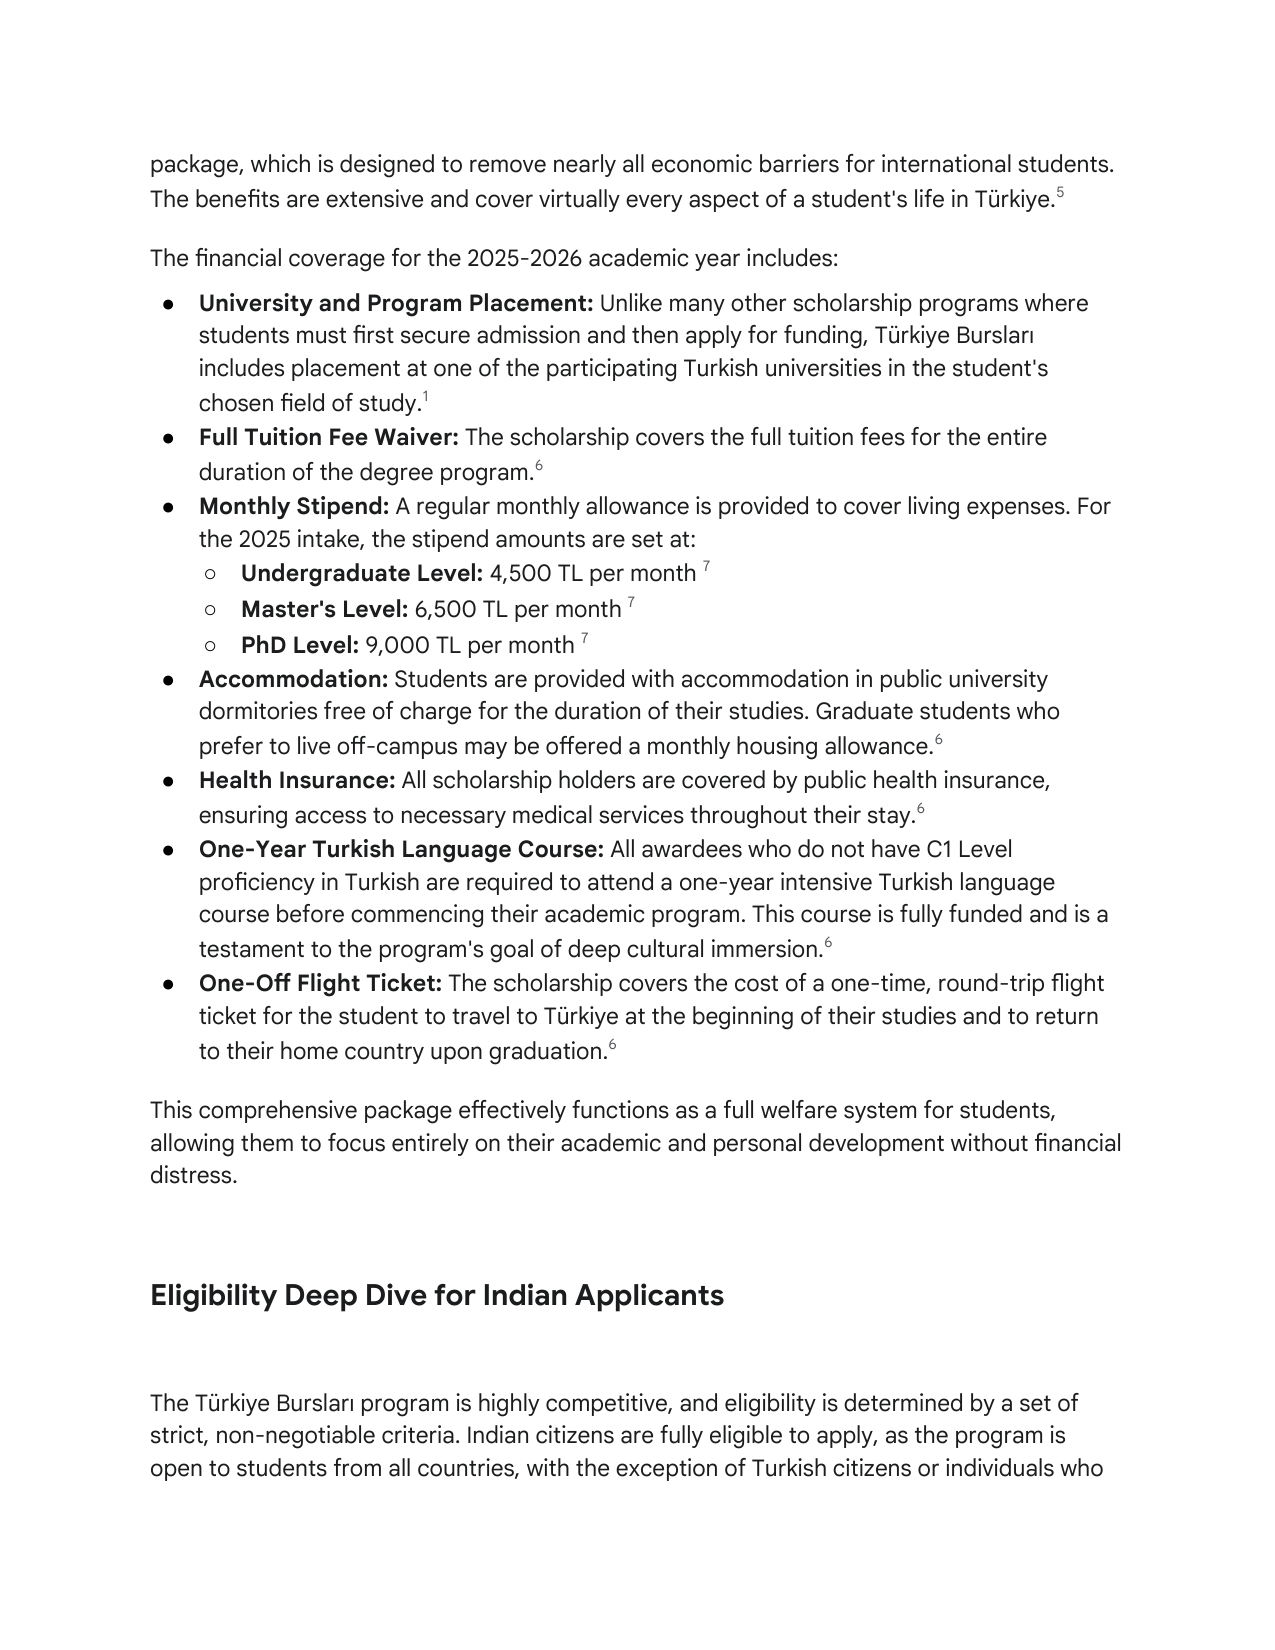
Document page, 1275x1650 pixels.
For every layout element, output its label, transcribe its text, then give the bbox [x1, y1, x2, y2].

list Undergraduate Level: 4,500 TL per month 7 [203, 558, 1125, 589]
list Health Insurance: All scholarship holders are covered by public health insurance, ensuring access to necessary medical services throughout their stay.6 [161, 766, 1125, 831]
list One-Off Flight Ticket: The scholarship covers the cost of a one-time, round-trip flight ticket for the student to travel to Türkiye at the beginning of their studies and to return to their home country upon graduation.6 [161, 969, 1125, 1067]
subtitle Eligibility Deep Dive for Indian Applicants [150, 1277, 1125, 1313]
list Monthly Stipend: A regular monthly allowance is provided to cover living expenses. For the 2025 intake, the stipend amounts are set at: [161, 492, 1125, 554]
list Master's Level: 6,500 TL per month 7 [203, 593, 1125, 625]
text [150, 1389, 1125, 1483]
list University and Program Placement: Unlike many other scholarship programs where students must first secure admission and then apply for funding, Türkiye Bursları includes placement at one of the participating Turkish universities in the student's chosen field of study.1 [161, 289, 1125, 419]
text The financial coverage for the 2025-2026 academic year includes: [150, 244, 1125, 273]
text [150, 150, 1125, 214]
list Accommodation: Students are provided with accommodation in public university dormitories free of charge for the duration of their studies. Graduate students who prefer to live off-campus may be offered a monthly housing allowance.6 [161, 665, 1125, 762]
text This comprehensive package effectively functions as a full welfare system for students, allowing them to focus entirely on their academic and personal development without financial distress. [150, 1096, 1125, 1190]
list PhD Level: 9,000 TL per month 7 [203, 629, 1125, 660]
list One-Year Turkish Language Course: All awardees who do not have C1 Level proficiency in Turkish are required to attend a one-year intensive Turkish language course before commencing their academic program. This course is fully funded and is a testament to the program's goal of deep cultural immersion.6 [161, 835, 1125, 965]
list Full Tuition Fee Waiver: The scholarship covers the full tuition fees for the entire duration of the degree program.6 [161, 423, 1125, 488]
